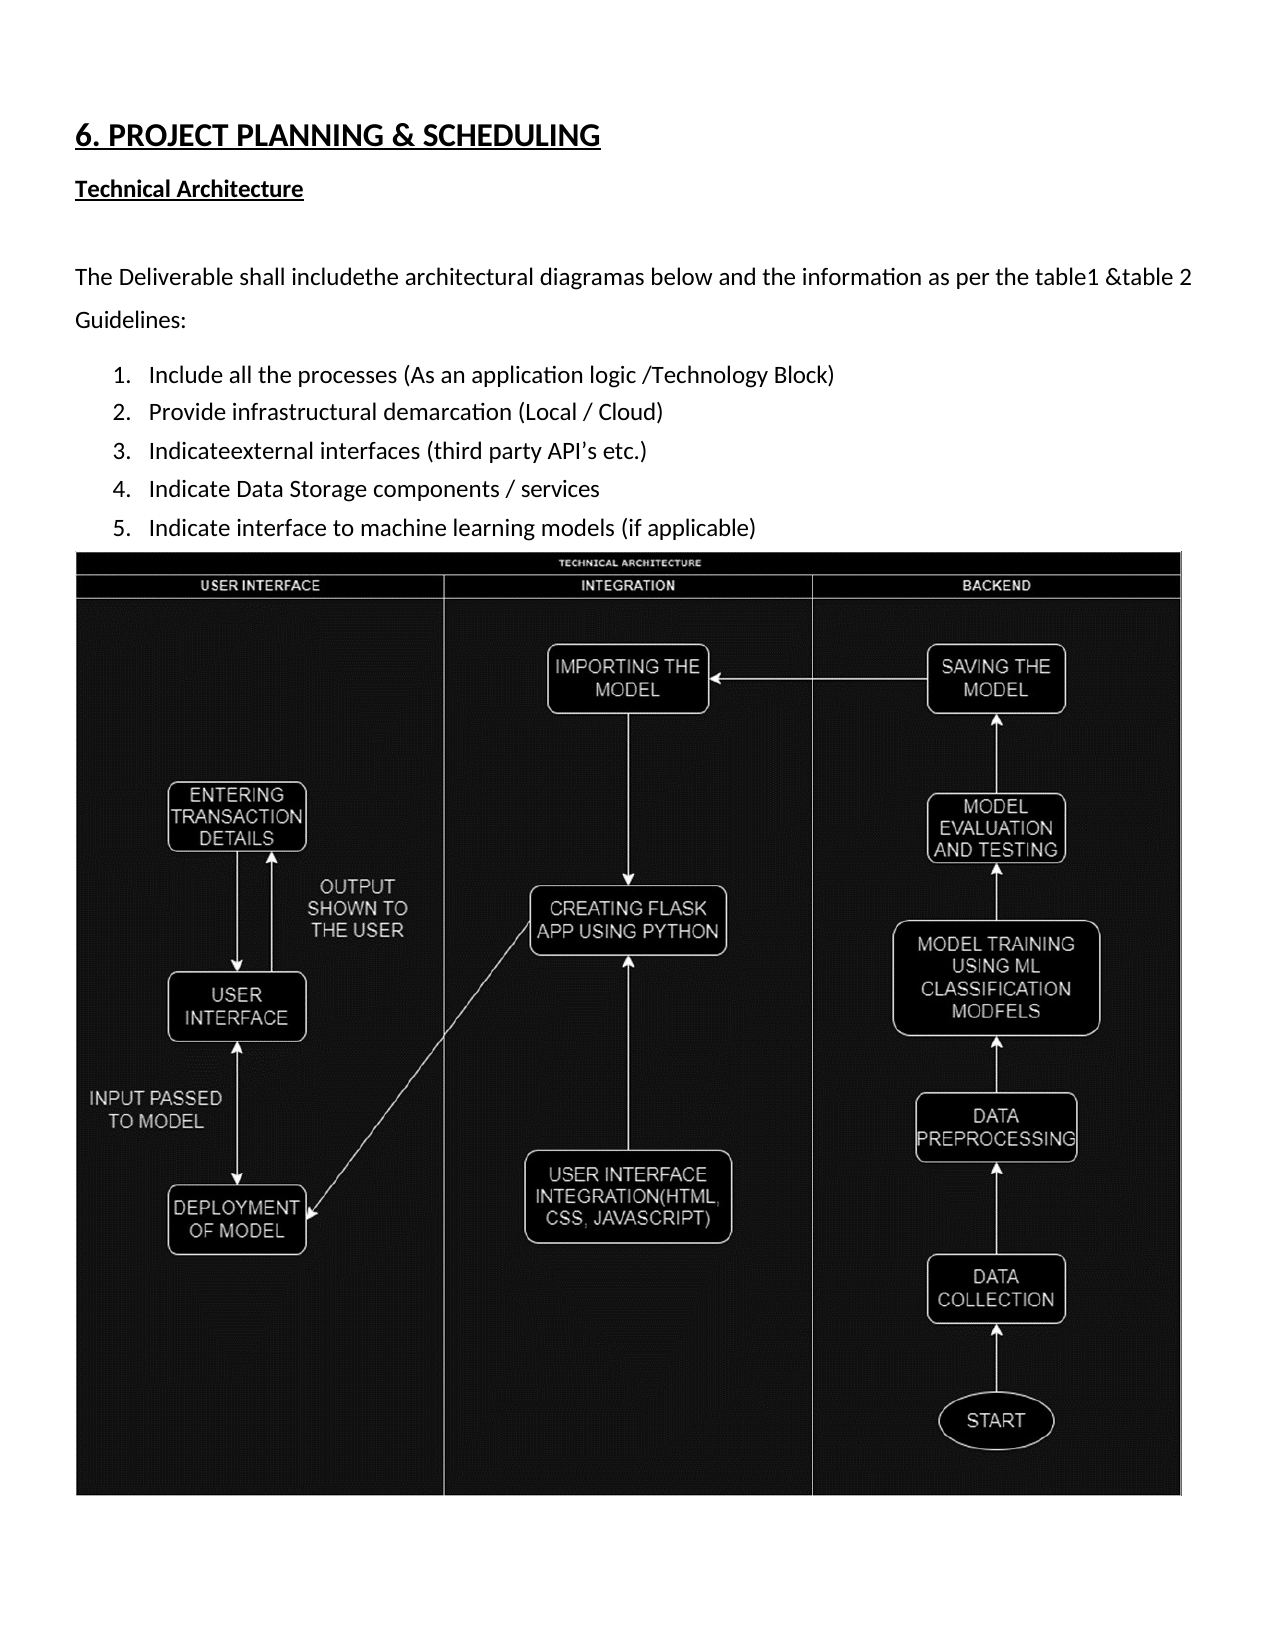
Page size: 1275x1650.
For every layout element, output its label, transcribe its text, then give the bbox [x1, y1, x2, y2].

list Indicate interface to machine learning models (if applicable) [112, 512, 1237, 542]
list Provide infrastructural demarcation (Local / Cloud) [112, 396, 1237, 427]
list Indicate Data Storage components / services [112, 473, 1237, 503]
list Include all the processes (As an application logic /Technology Block) [112, 359, 1237, 389]
text The Deliverable shall includethe architectural diagramas below and the information as per the table1 &table 2 Guidelines: [75, 261, 1237, 335]
text Technical Architecture [75, 173, 1237, 204]
subtitle PROJECT PLANNING & SCHEDULING [75, 113, 1237, 154]
picture [75, 551, 1182, 1496]
list Indicateexternal interfaces (third party API’s etc.) [112, 435, 1237, 466]
